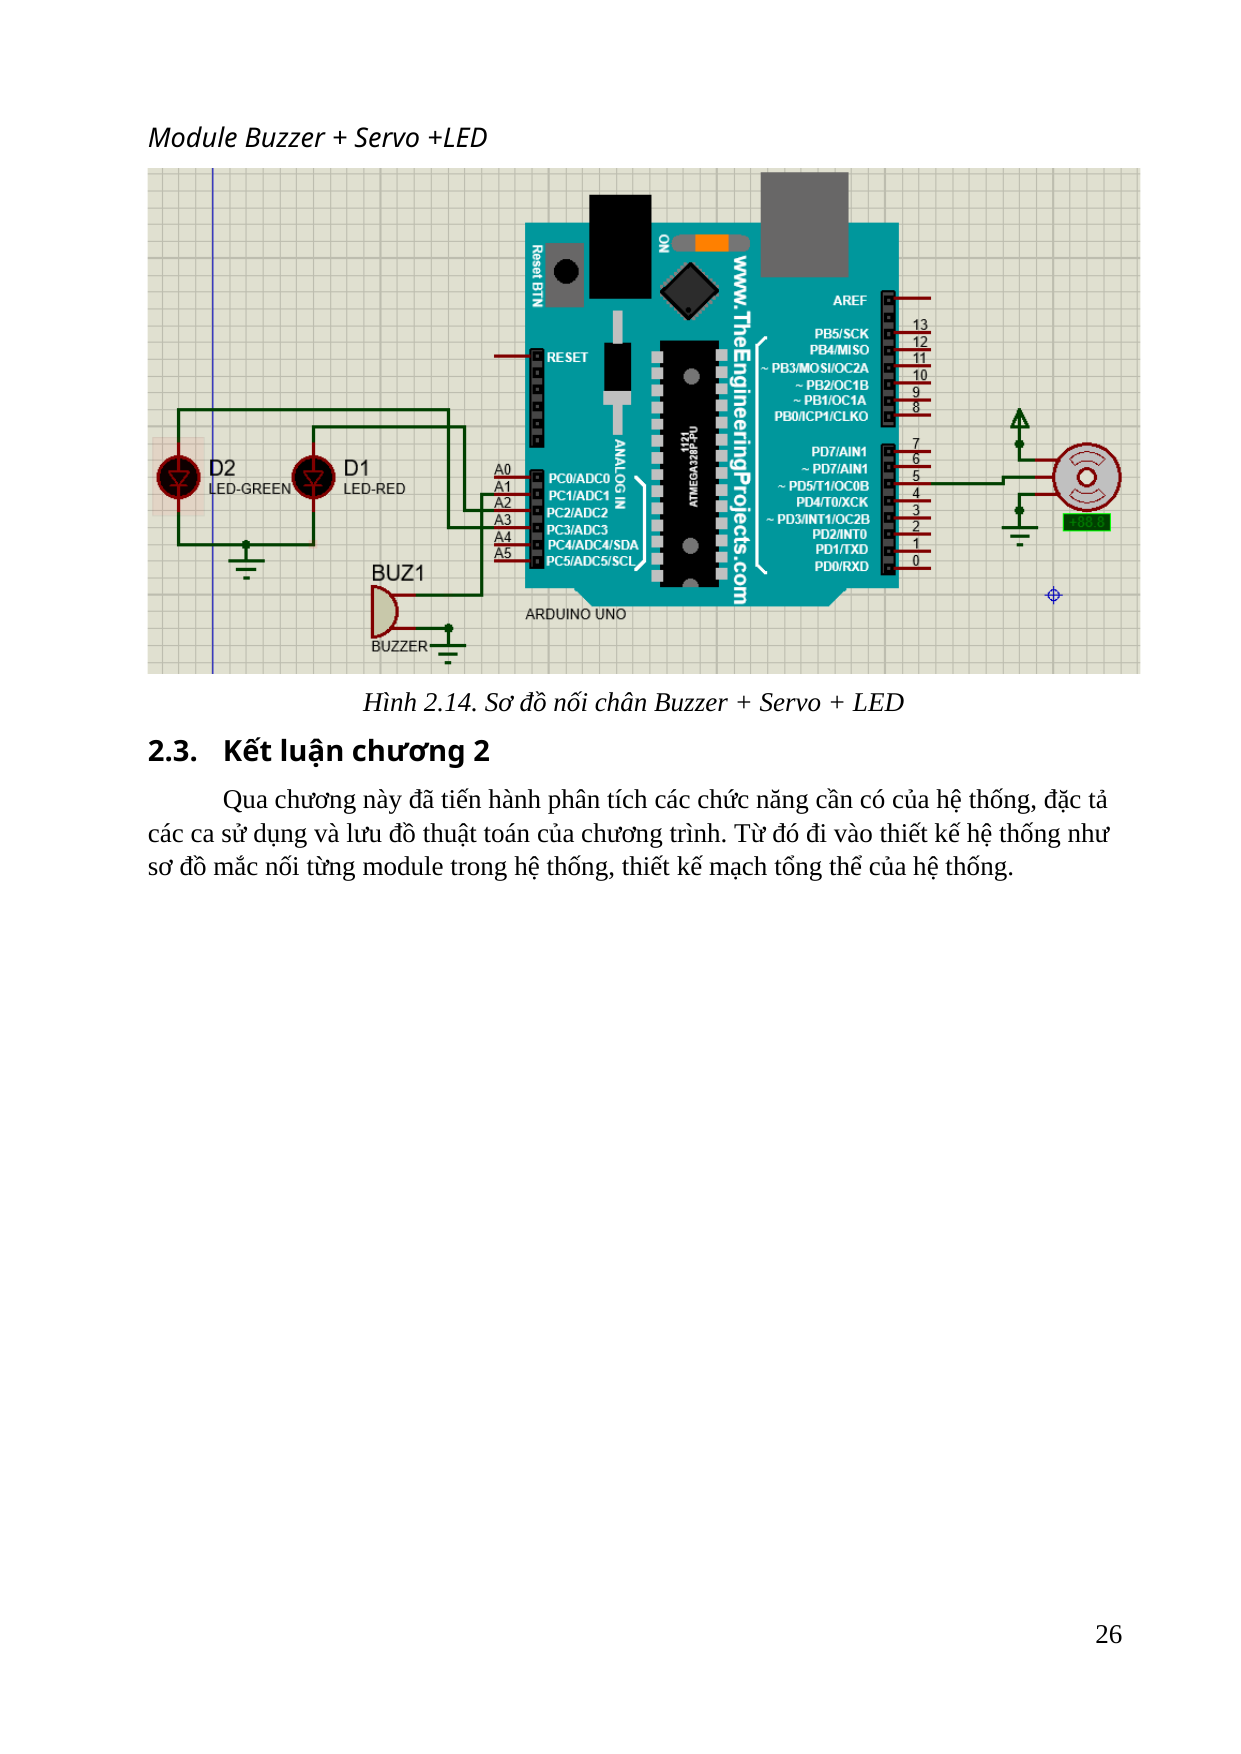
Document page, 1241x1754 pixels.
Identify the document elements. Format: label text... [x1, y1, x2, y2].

picture [147, 168, 1141, 674]
text Hình 2.14. Sơ đồ nối chân Buzzer + Servo + LED [148, 686, 1122, 717]
text Qua chương này đã tiến hành phân tích các chức năng cần có của hệ thống, đặc tả các ca sử dụng và lưu đồ thuật toán của chương trình. Từ đó đi vào thiết kế hệ thống như sơ đồ mắc nối từng module trong hệ thống, thiết kế mạch tổng thể của hệ thống. [148, 783, 1122, 882]
subtitle Module Buzzer + Servo +LED [148, 118, 1122, 155]
subtitle 2.3. Kết luận chương 2 [148, 730, 1122, 770]
